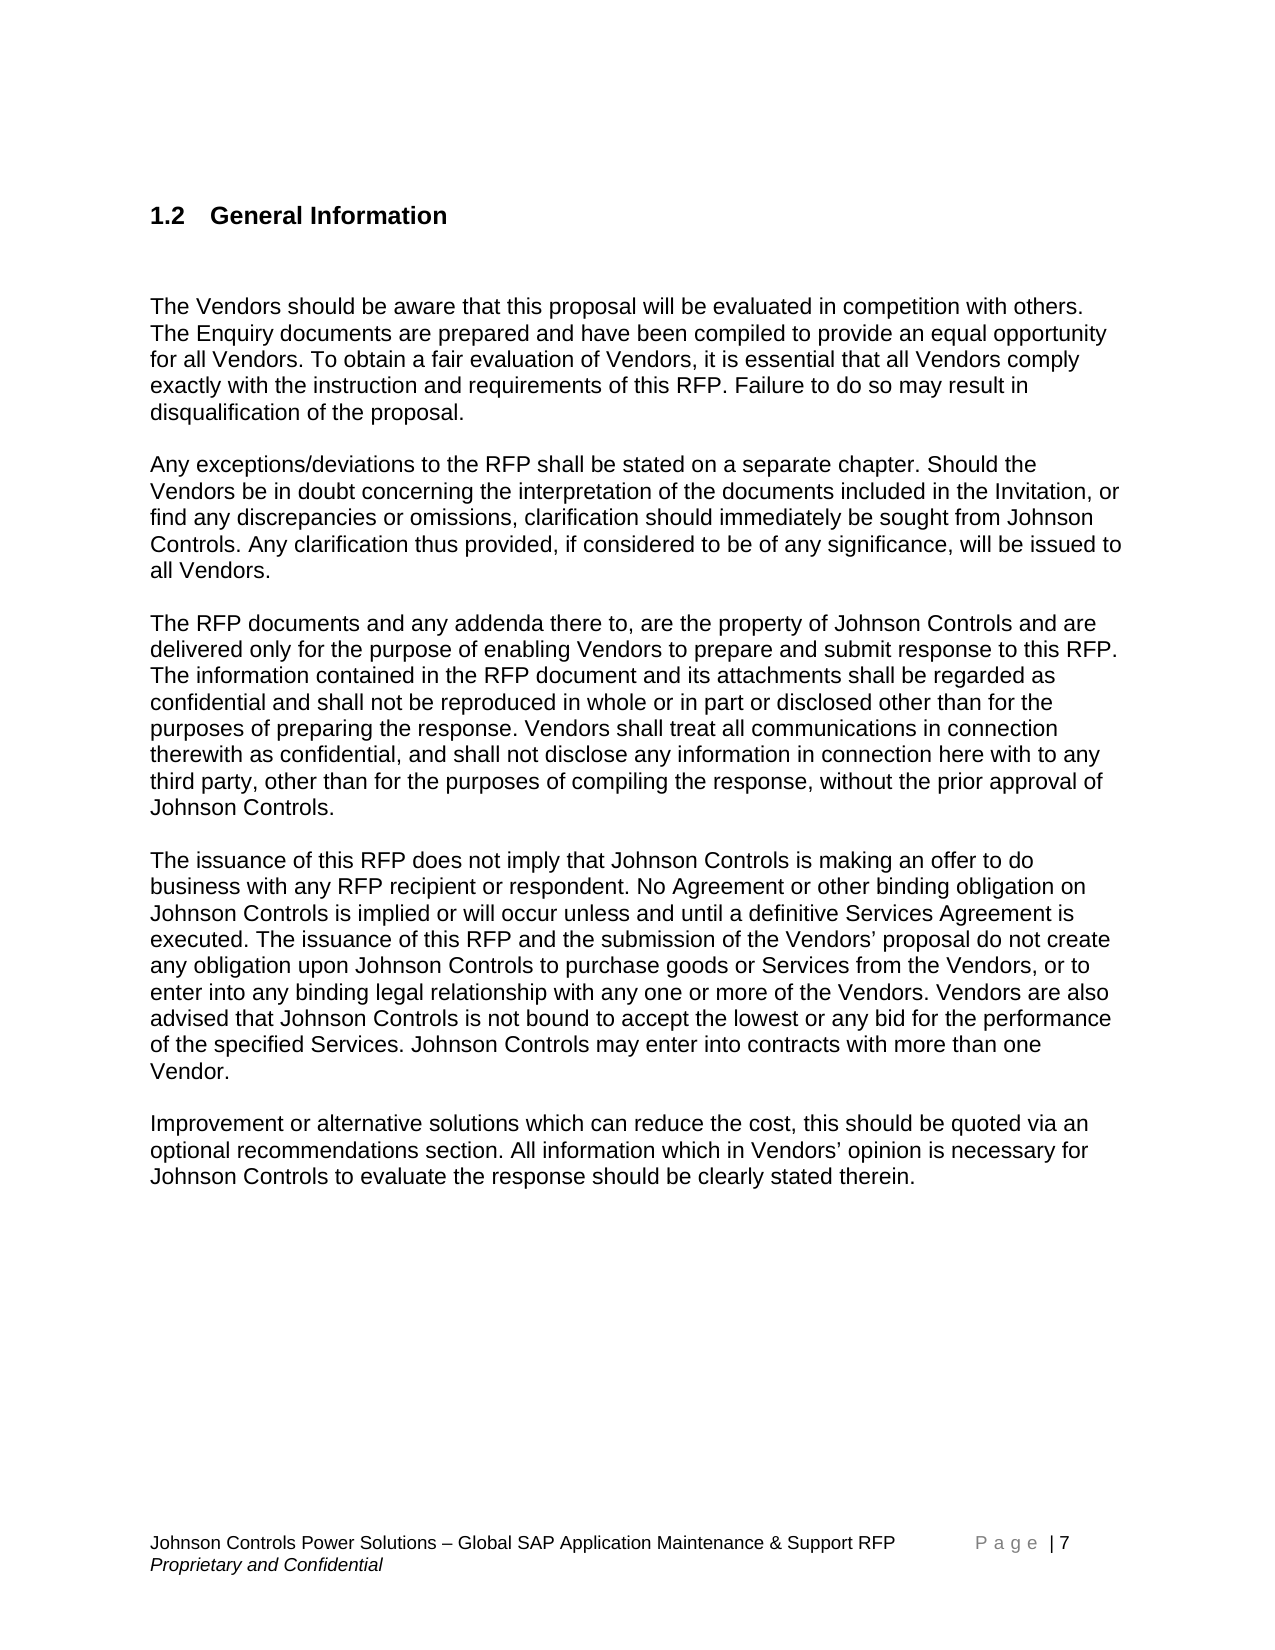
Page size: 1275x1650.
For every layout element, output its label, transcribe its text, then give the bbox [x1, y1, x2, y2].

text The RFP documents and any addenda there to, are the property of Johnson Controls and are delivered only for the purpose of enabling Vendors to prepare and submit response to this RFP. The information contained in the RFP document and its attachments shall be regarded as confidential and shall not be reproduced in whole or in part or disclosed other than for the purposes of preparing the response. Vendors shall treat all communications in connection therewith as confidential, and shall not disclose any information in connection here with to any third party, other than for the purposes of compiling the response, without the prior approval of Johnson Controls. [150, 609, 1125, 820]
subtitle General Information [150, 201, 1125, 230]
text Improvement or alternative solutions which can reduce the cost, this should be quoted via an optional recommendations section. All information which in Vendors’ opinion is necessary for Johnson Controls to evaluate the response should be clearly stated therein. [150, 1110, 1125, 1189]
text The Vendors should be aware that this proposal will be evaluated in competition with others. The Enquiry documents are prepared and have been compiled to provide an equal opportunity for all Vendors. To obtain a fair evaluation of Vendors, it is essential that all Vendors comply exactly with the instruction and requirements of this RFP. Failure to do so may result in disqualification of the proposal. [150, 293, 1125, 425]
text The issuance of this RFP does not imply that Johnson Controls is making an offer to do business with any RFP recipient or respondent. No Agreement or other binding obligation on Johnson Controls is implied or will occur unless and until a definitive Services Agreement is executed. The issuance of this RFP and the submission of the Vendors’ proposal do not create any obligation upon Johnson Controls to purchase goods or Services from the Vendors, or to enter into any binding legal relationship with any one or more of the Vendors. Vendors are also advised that Johnson Controls is not bound to accept the lowest or any bid for the performance of the specified Services. Johnson Controls may enter into contracts with more than one Vendor. [150, 847, 1125, 1084]
text Any exceptions/deviations to the RFP shall be stated on a separate chapter. Should the Vendors be in doubt concerning the interpretation of the documents included in the Invitation, or find any discrepancies or omissions, clarification should immediately be sought from Johnson Controls. Any clarification thus provided, if considered to be of any significance, will be issued to all Vendors. [150, 451, 1125, 583]
